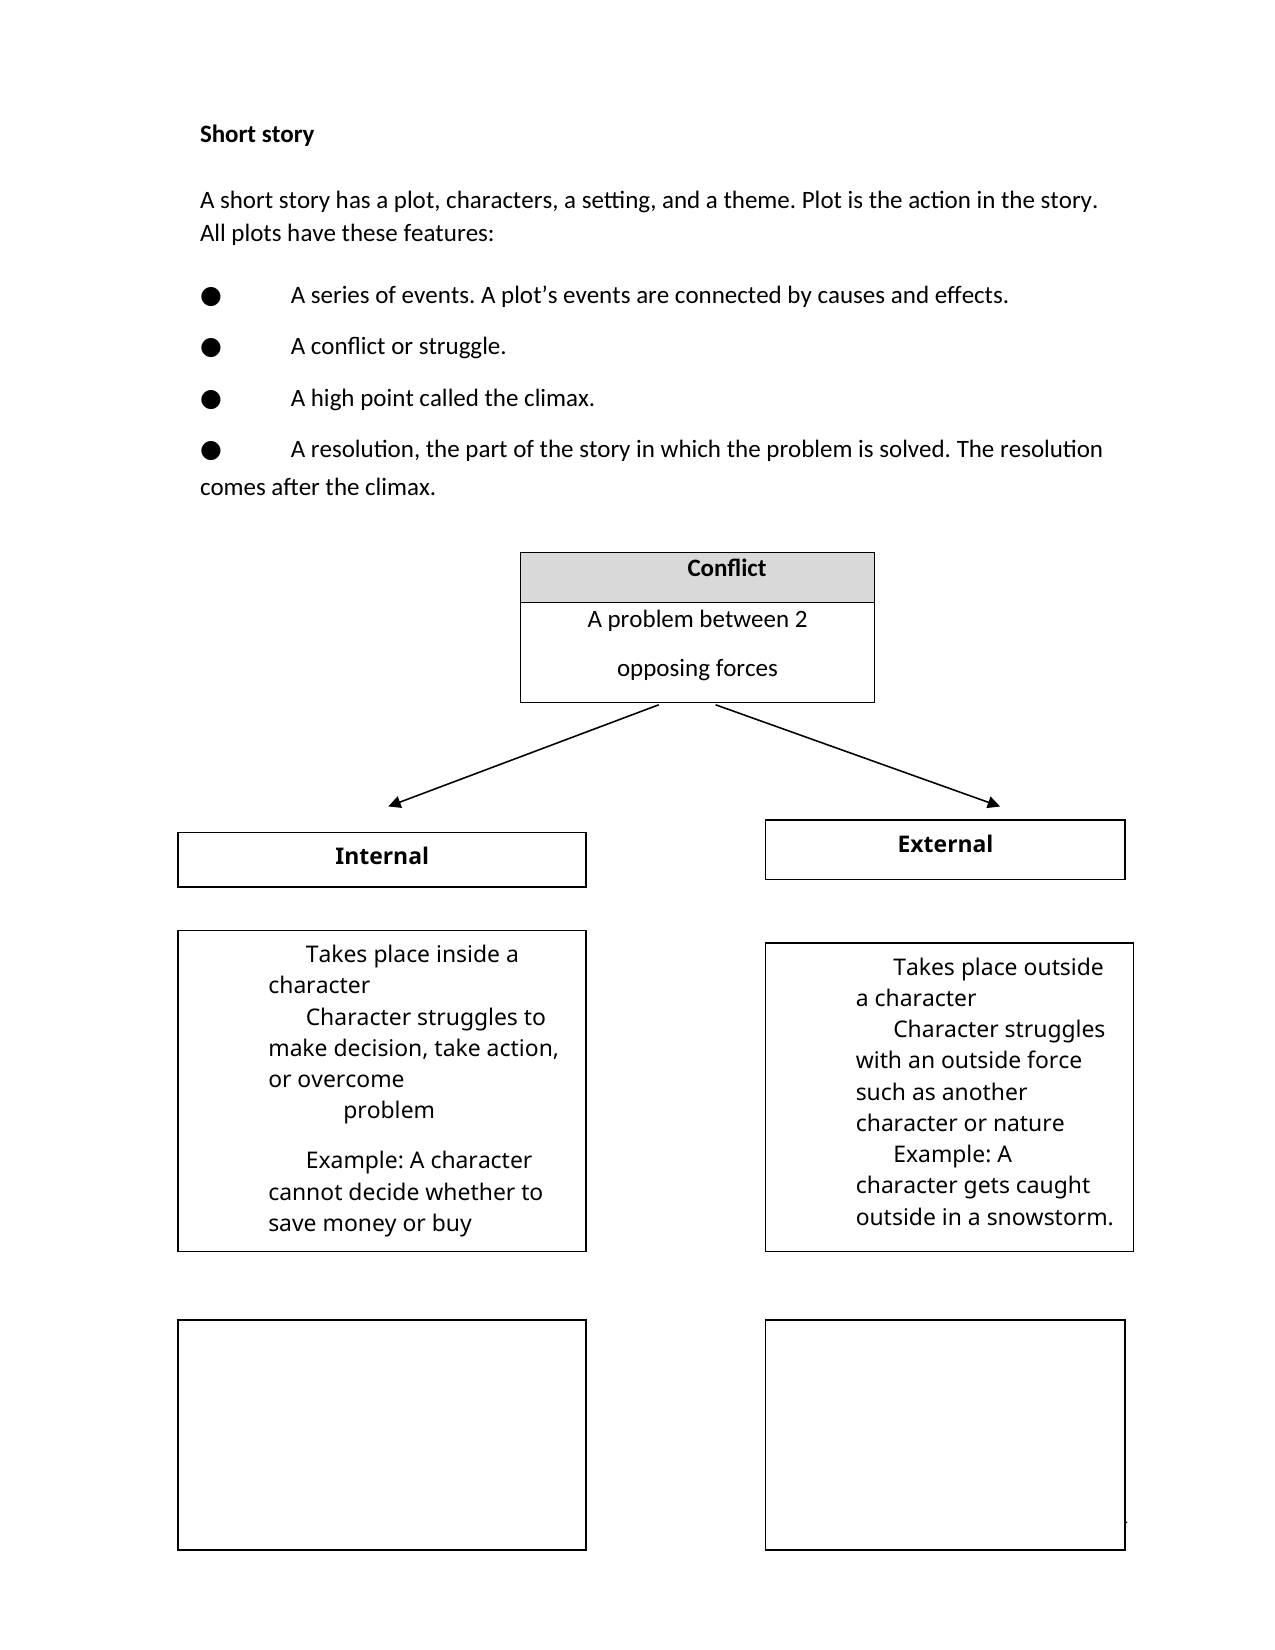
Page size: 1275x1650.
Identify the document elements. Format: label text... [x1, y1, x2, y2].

list A series of events. A plot’s events are connected by causes and effects. [200, 266, 1127, 318]
list A resolution, the part of the story in which the problem is solved. The resolution comes after the climax. [200, 420, 1127, 502]
text A short story has a plot, characters, a setting, and a theme. Plot is the action in the story. All plots have these features: [200, 184, 1127, 247]
text Short story [200, 118, 1127, 149]
list A conflict or struggle. [200, 318, 1127, 369]
table_header Conflict [521, 553, 874, 602]
list A high point called the climax. [200, 369, 1127, 420]
table_cell A problem between 2 opposing forces [521, 603, 874, 702]
